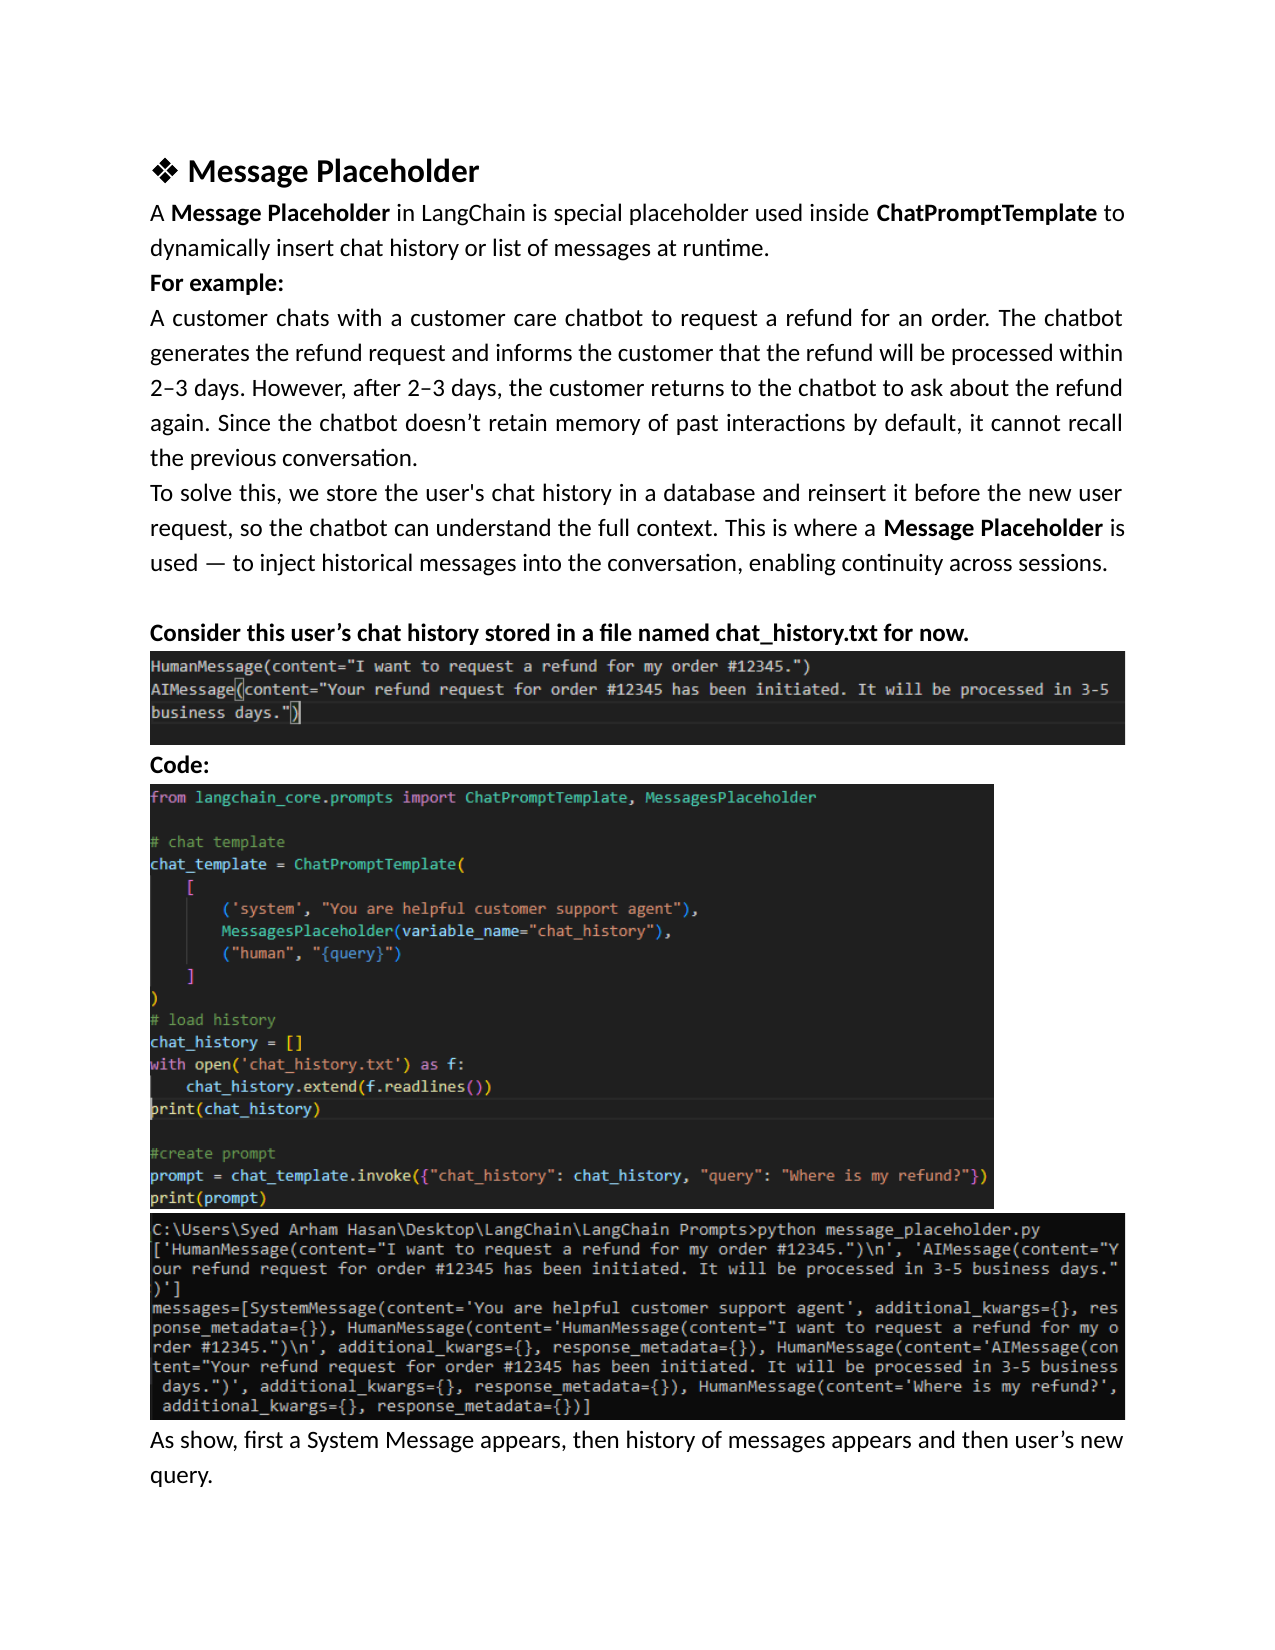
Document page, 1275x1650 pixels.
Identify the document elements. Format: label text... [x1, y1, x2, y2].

text As show, first a System Message appears, then history of messages appears and then user’s new query. [150, 1424, 1125, 1489]
picture [150, 784, 994, 1209]
picture [150, 1213, 1125, 1420]
picture [150, 651, 1125, 745]
text A Message Placeholder in LangChain is special placeholder used inside ChatPromptTemplate to dynamically insert chat history or list of messages at runtime. [150, 197, 1125, 262]
text Consider this user’s chat history stored in a file named chat_history.txt for now. [150, 617, 1125, 647]
text A customer chats with a customer care chatbot to request a refund for an order. The chatbot generates the refund request and informs the customer that the refund will be processed within 2–3 days. However, after 2–3 days, the customer returns to the chatbot to ask about the refund again. Since the chatbot doesn’t retain memory of past interactions by default, it cannot recall the previous conversation. [150, 302, 1125, 472]
text For example: [150, 267, 1125, 297]
list Message Placeholder [150, 150, 1125, 191]
text Code: [150, 749, 1125, 780]
text To solve this, we store the user's chat history in a database and reinsert it before the new user request, so the chatbot can understand the full context. This is where a Message Placeholder is used — to inject historical messages into the conversation, enabling continuity across sessions. [150, 477, 1125, 577]
